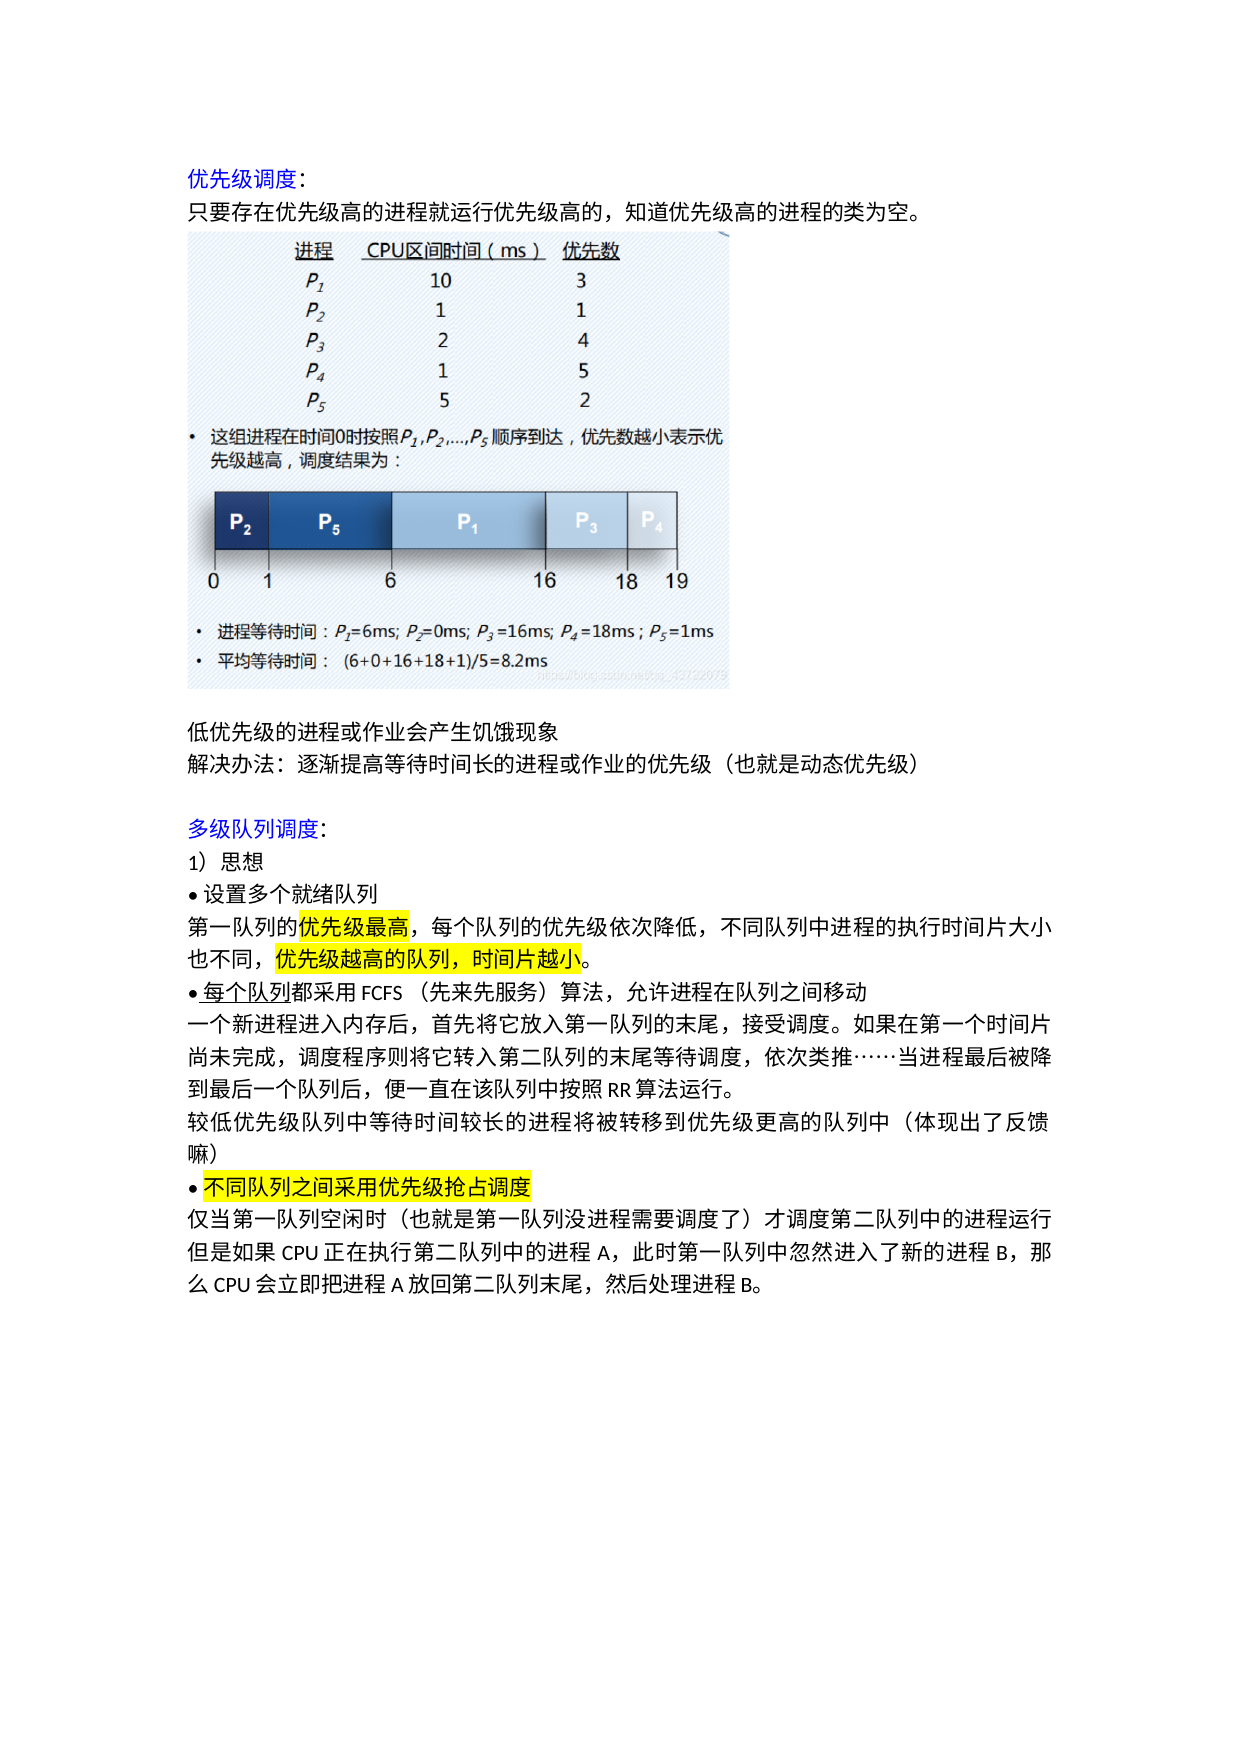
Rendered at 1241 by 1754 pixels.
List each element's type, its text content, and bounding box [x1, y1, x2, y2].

text • 不同队列之间采用优先级抢占调度 [187, 1169, 1053, 1202]
text • 设置多个就绪队列 [187, 877, 1053, 909]
text 只要存在优先级高的进程就运行优先级高的，知道优先级高的进程的类为空。 [187, 194, 1053, 227]
text 优先级调度： [187, 162, 1053, 194]
text 仅当第一队列空闲时（也就是第一队列没进程需要调度了）才调度第二队列中的进程运行。但是如果CPU正在执行第二队列中的进程A，此时第一队列中忽然进入了新的进程B，那么CPU会立即把进程A放回第二队列末尾，然后处理进程B。 [187, 1202, 1053, 1299]
text 低优先级的进程或作业会产生饥饿现象 [187, 714, 1053, 747]
text 1）思想 [187, 844, 1053, 877]
text 第一队列的优先级最高，每个队列的优先级依次降低，不同队列中进程的执行时间片大小也不同，优先级越高的队列，时间片越小。 [187, 909, 1053, 974]
text • 每个队列都采用FCFS （先来先服务）算法，允许进程在队列之间移动 [187, 974, 1053, 1007]
text 较低优先级队列中等待时间较长的进程将被转移到优先级更高的队列中（体现出了反馈嘛） [187, 1104, 1053, 1169]
text 一个新进程进入内存后，首先将它放入第一队列的末尾，接受调度。如果在第一个时间片尚未完成，调度程序则将它转入第二队列的末尾等待调度，依次类推……当进程最后被降到最后一个队列后，便一直在该队列中按照RR算法运行。 [187, 1007, 1053, 1104]
picture [187, 227, 730, 694]
text 多级队列调度： [187, 812, 1053, 844]
text 解决办法：逐渐提高等待时间长的进程或作业的优先级（也就是动态优先级） [187, 747, 1053, 779]
